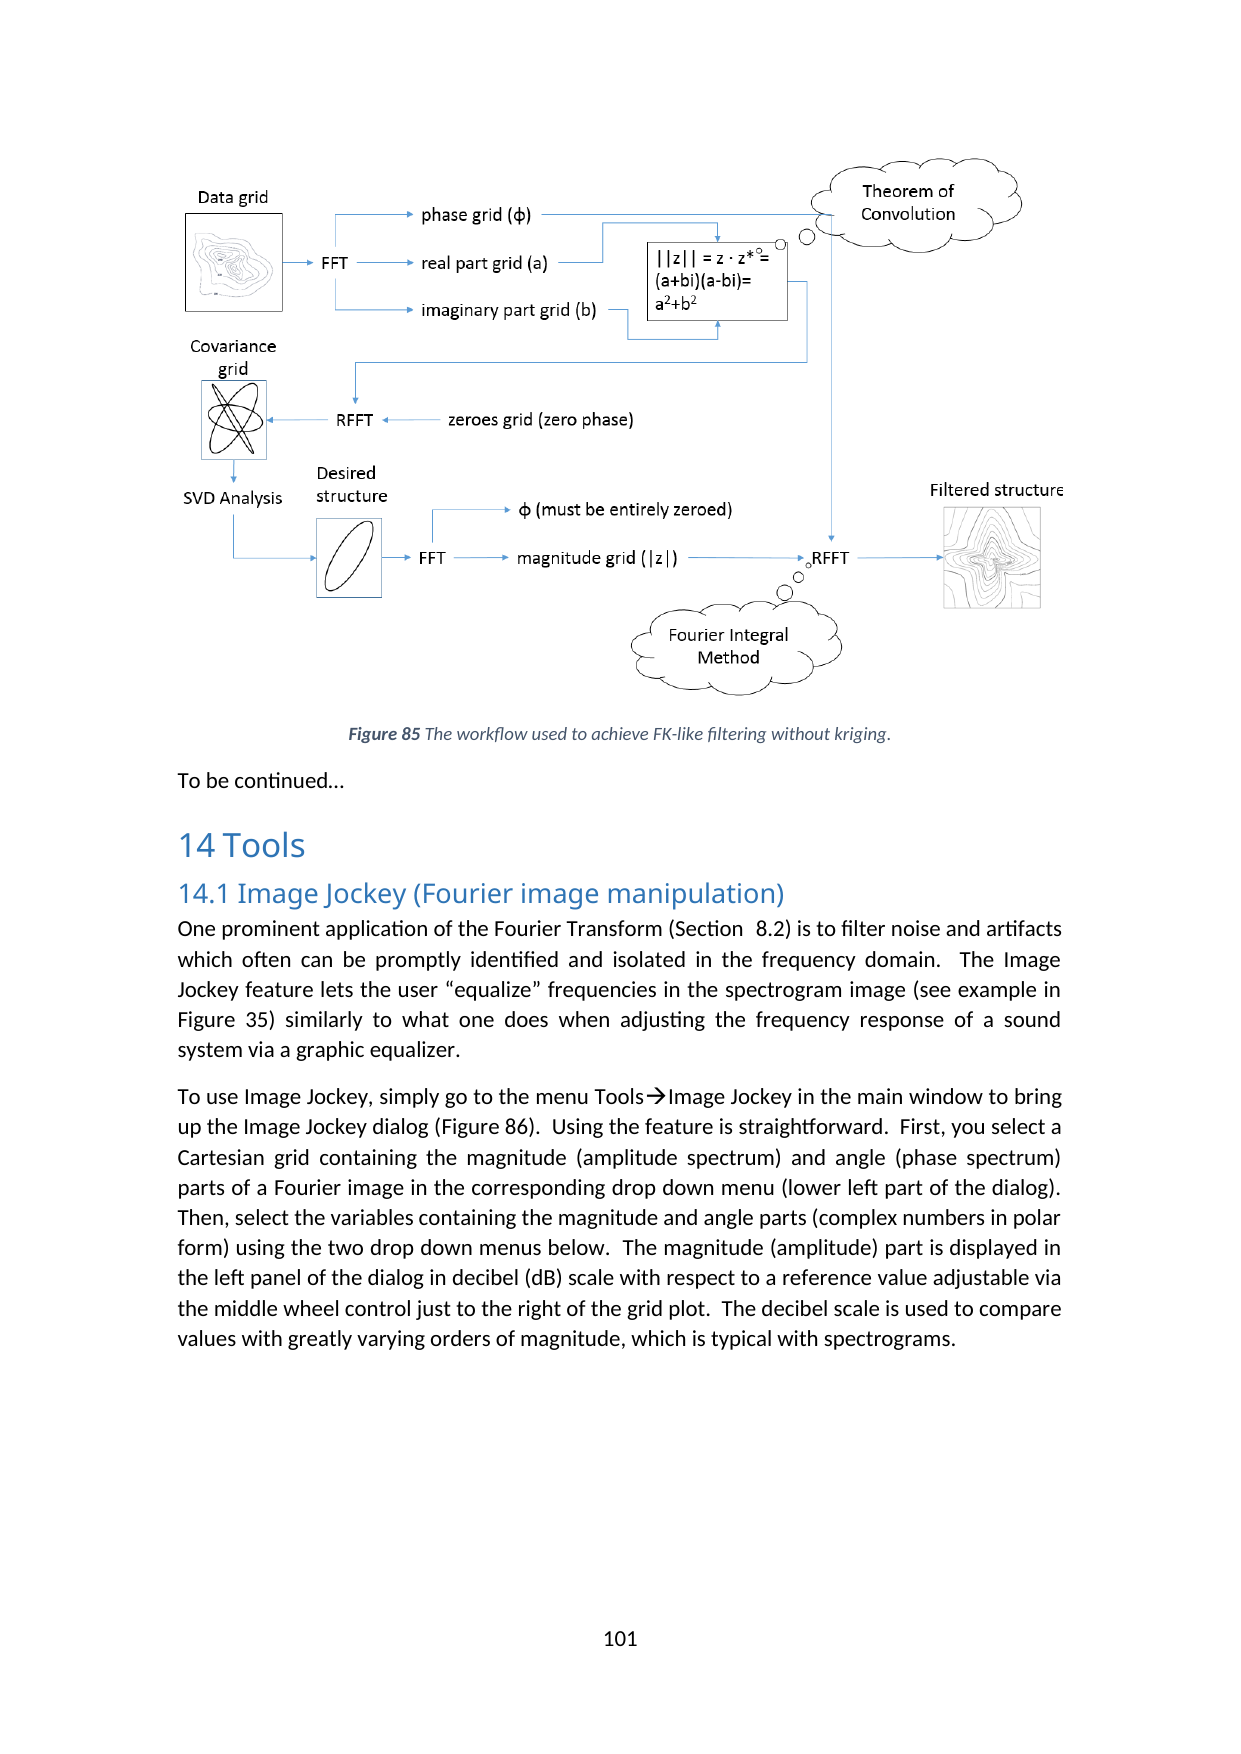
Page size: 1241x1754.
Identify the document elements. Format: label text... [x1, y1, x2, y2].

subtitle Tools [177, 822, 1063, 867]
text To be continued… [177, 766, 1063, 794]
text One prominent application of the Fourier Transform (Section 8.2) is to filter noise and artifacts which often can be promptly identified and isolated in the frequency domain. The Image Jockey feature lets the user “equalize” frequencies in the spectrogram image (see example in Figure 35) similarly to what one does when adjusting the frequency response of a sound system via a graphic equalizer. [177, 914, 1063, 1063]
subtitle Image Jockey (Fourier image manipulation) [177, 875, 1063, 912]
text To use Image Jockey, simply go to the menu ToolsImage Jockey in the main window to bring up the Image Jockey dialog (Figure 85). Using the feature is straightforward. First, you select a Cartesian grid containing the magnitude (amplitude spectrum) and angle (phase spectrum) parts of a Fourier image in the corresponding drop down menu (lower left part of the dialog). Then, select the variables containing the magnitude and angle parts (complex numbers in polar form) using the two drop down menus below. The magnitude (amplitude) part is displayed in the left panel of the dialog in decibel (dB) scale with respect to a reference value adjustable via the middle wheel control just to the right of the grid plot. The decibel scale is used to compare values with greatly varying orders of magnitude, which is typical with spectrograms. [177, 1082, 1063, 1352]
picture [177, 147, 1063, 704]
text Figure 85 The workflow used to achieve FK-like filtering without kriging. [177, 723, 1063, 746]
